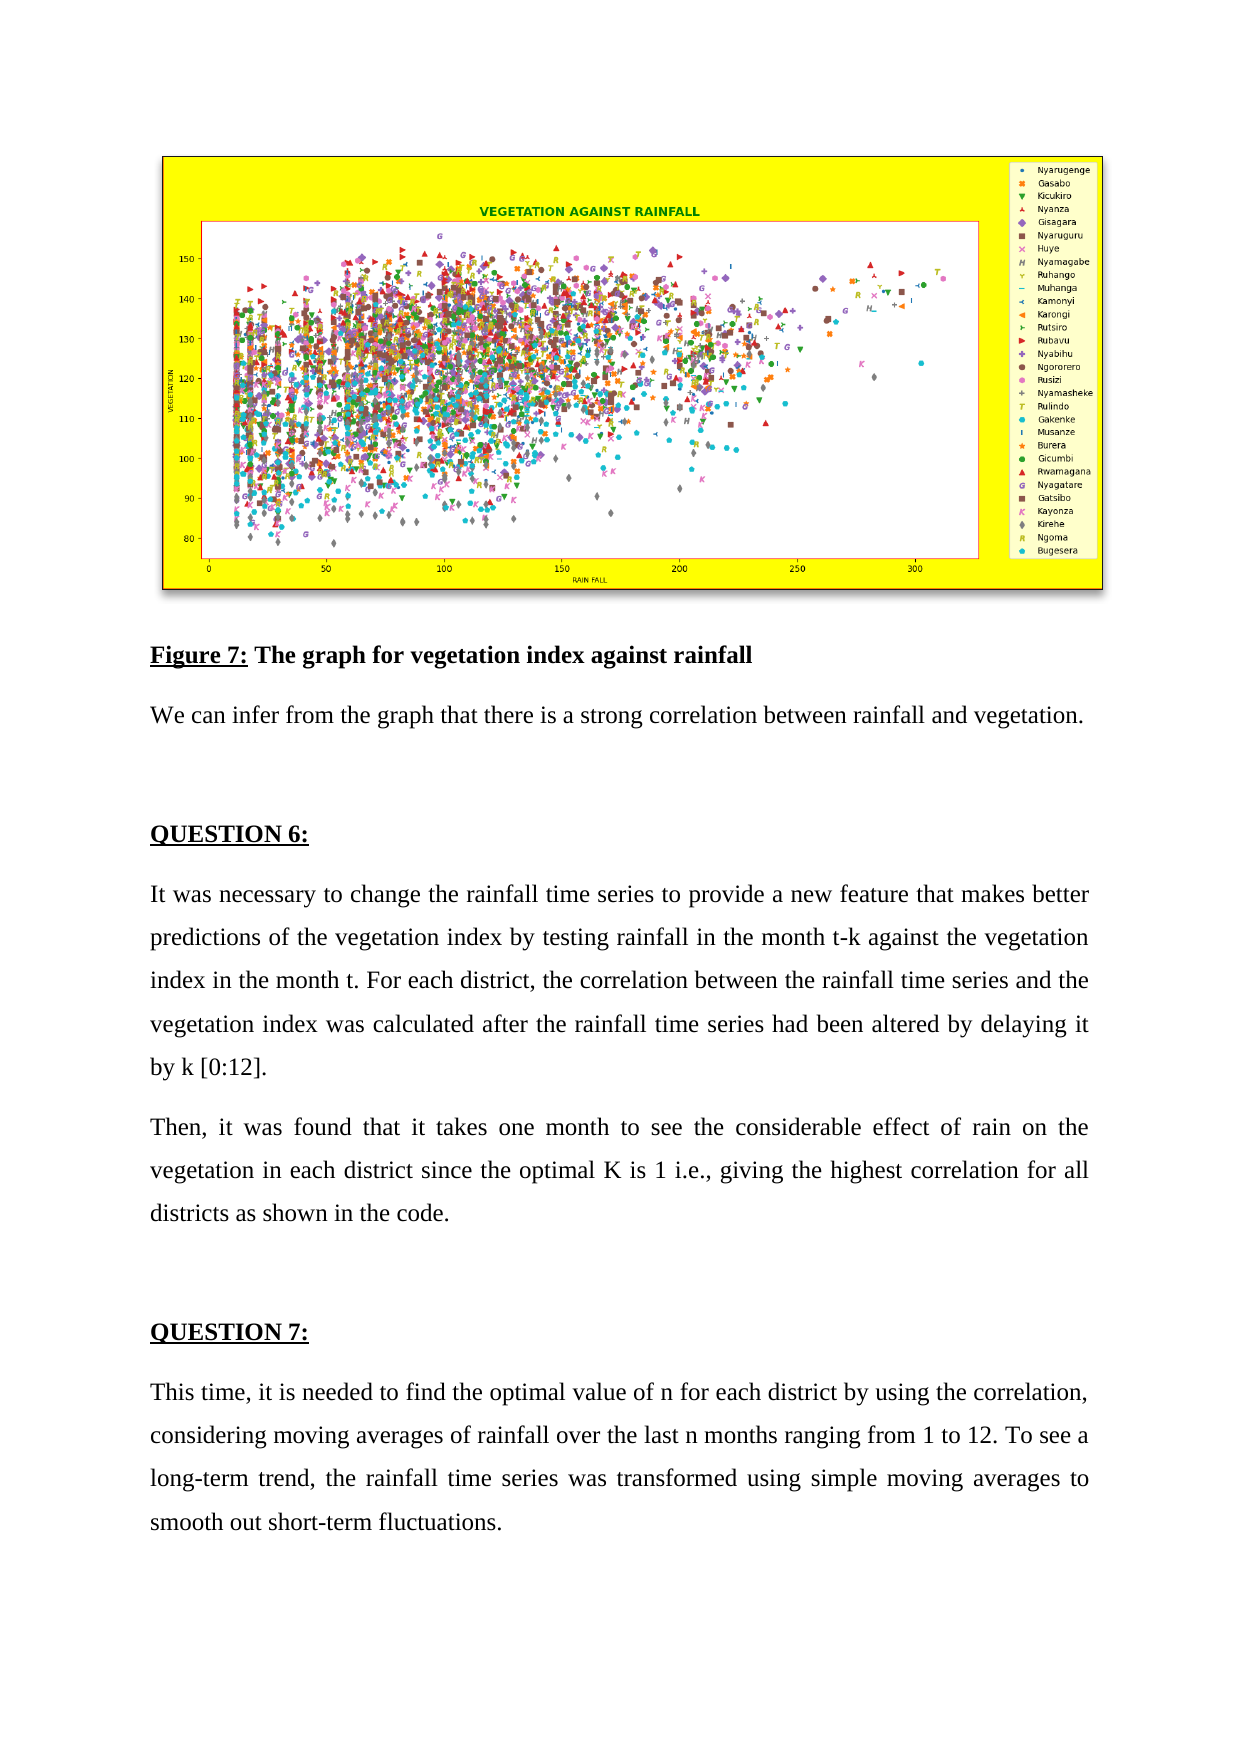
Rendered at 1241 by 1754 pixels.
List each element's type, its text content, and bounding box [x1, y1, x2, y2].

text This time, it is needed to find the optimal value of n for each district by using the correlation, considering moving averages of rainfall over the last n months ranging from 1 to 12. To see a long-term trend, the rainfall time series was transformed using simple moving averages to smooth out short-term fluctuations. [150, 1377, 1090, 1535]
text QUESTION 7: [150, 1317, 1090, 1346]
text Then, it was found that it takes one month to see the considerable effect of rain on the vegetation in each district since the optimal K is 1 i.e., giving the highest correlation for all districts as shown in the code. [150, 1112, 1090, 1227]
text We can infer from the graph that there is a strong correlation between rainfall and vegetation. [150, 700, 1090, 729]
text It was necessary to change the rainfall time series to provide a new feature that makes better predictions of the vegetation index by testing rainfall in the month t-k against the vegetation index in the month t. For each district, the correlation between the rainfall time series and the vegetation index was calculated after the rainfall time series had been altered by delaying it by k [0:12]. [150, 879, 1090, 1081]
text Figure 7: The graph for vegetation index against rainfall [150, 640, 1090, 669]
picture [163, 157, 1102, 589]
text QUESTION 6: [150, 819, 1090, 848]
